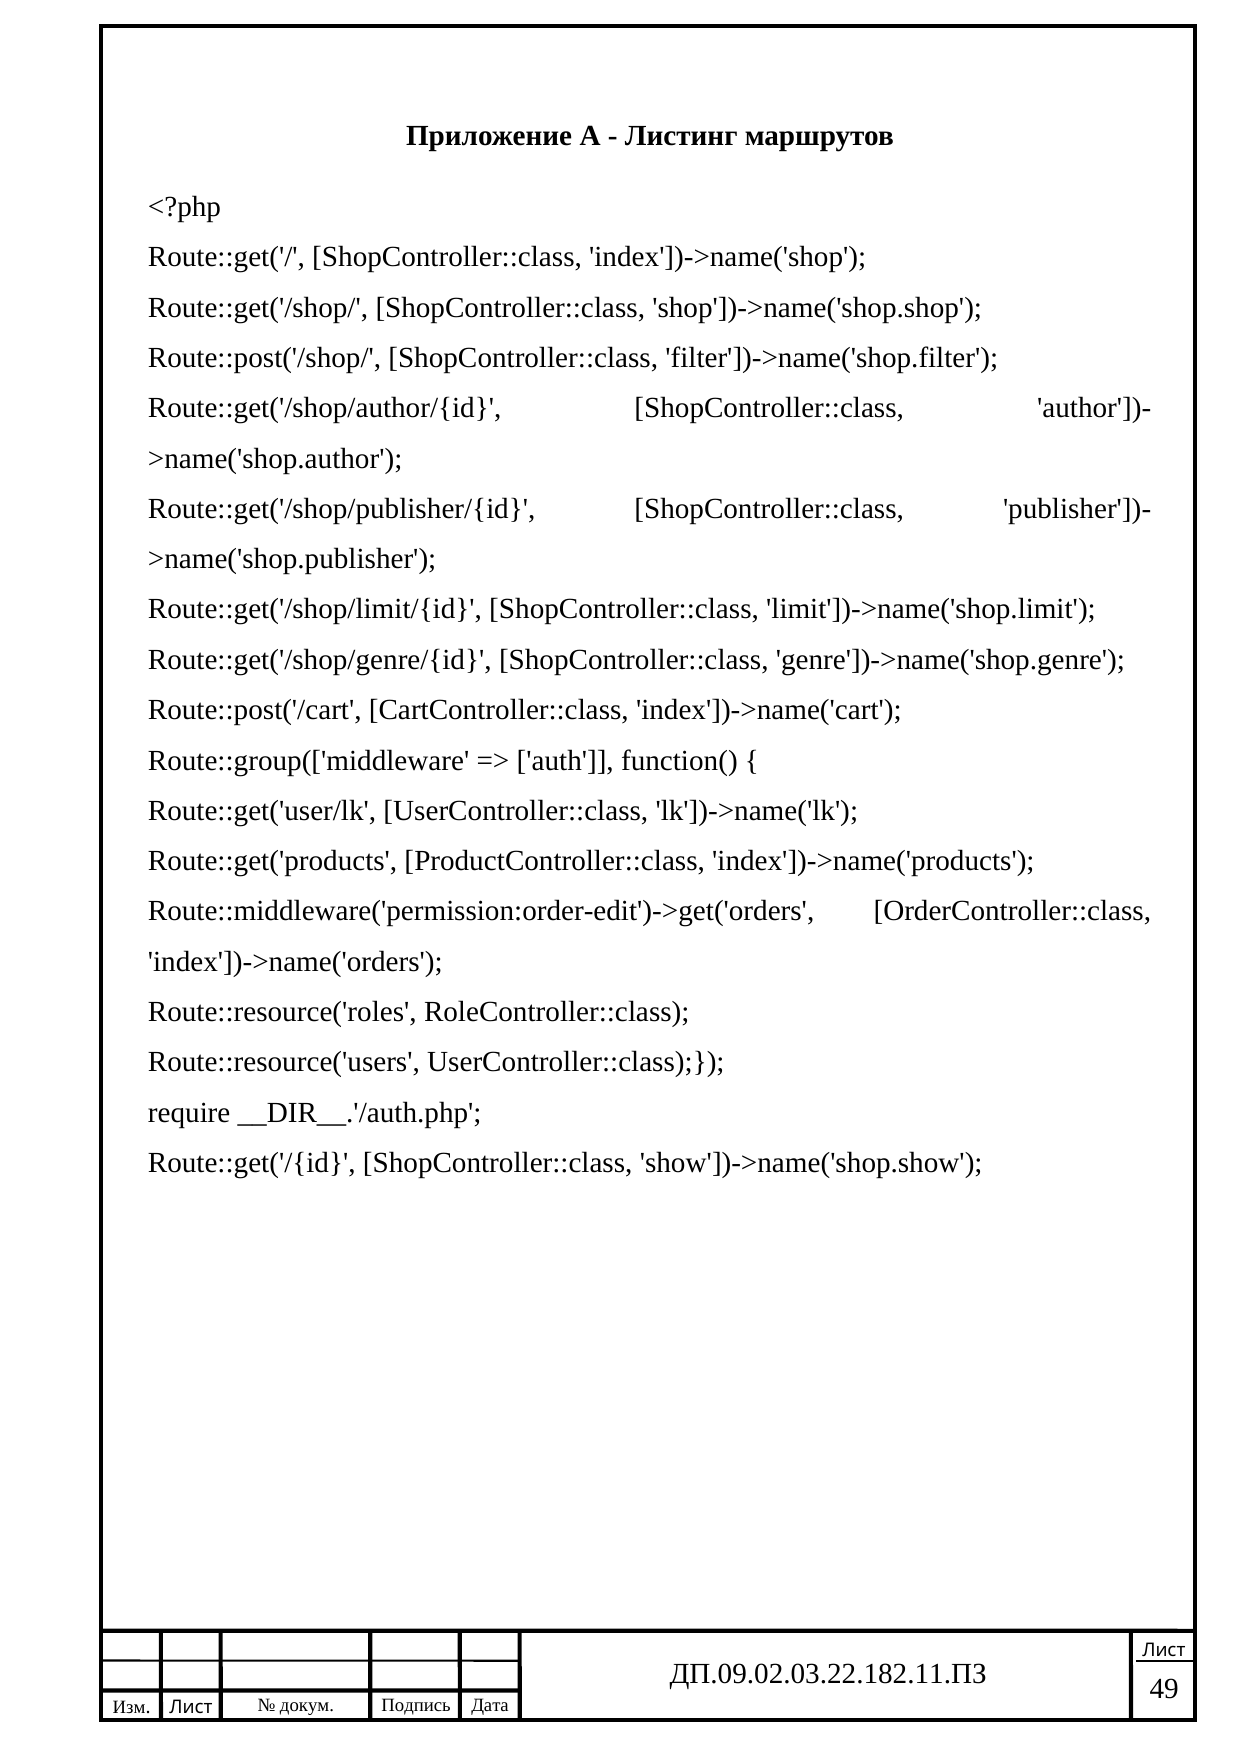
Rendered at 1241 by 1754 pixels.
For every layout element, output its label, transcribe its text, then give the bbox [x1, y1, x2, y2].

text Route::get('products', [ProductController::class, 'index'])->name('products'); [148, 843, 1152, 877]
text Route::get('/shop/genre/{id}', [ShopController::class, 'genre'])->name('shop.genre'); [148, 642, 1152, 676]
text Route::resource('users', UserController::class);}); [148, 1044, 1152, 1078]
text Route::group(['middleware' => ['auth']], function() { [148, 743, 1152, 776]
text Route::post('/shop/', [ShopController::class, 'filter'])->name('shop.filter'); [148, 340, 1152, 374]
subtitle Приложение А - Листинг маршрутов [118, 118, 1181, 152]
text Route::resource('roles', RoleController::class); [148, 994, 1152, 1028]
text Route::get('user/lk', [UserController::class, 'lk'])->name('lk'); [148, 793, 1152, 826]
text Route::get('/', [ShopController::class, 'index'])->name('shop'); [148, 239, 1152, 273]
text Route::get('/shop/', [ShopController::class, 'shop'])->name('shop.shop'); [148, 290, 1152, 323]
text Route::get('/shop/limit/{id}', [ShopController::class, 'limit'])->name('shop.limit'); [148, 592, 1152, 625]
text Route::get('/shop/author/{id}', [ShopController::class, 'author'])->name('shop.author'); [148, 390, 1152, 474]
text require __DIR__.'/auth.php'; [148, 1095, 1152, 1128]
text Route::get('/{id}', [ShopController::class, 'show'])->name('shop.show'); [148, 1145, 1152, 1179]
text <?php [148, 189, 1152, 223]
text Route::post('/cart', [CartController::class, 'index'])->name('cart'); [148, 692, 1152, 726]
text Route::middleware('permission:order-edit')->get('orders', [OrderController::class, 'index'])->name('orders'); [148, 893, 1152, 977]
text Route::get('/shop/publisher/{id}', [ShopController::class, 'publisher'])->name('shop.publisher'); [148, 491, 1152, 575]
